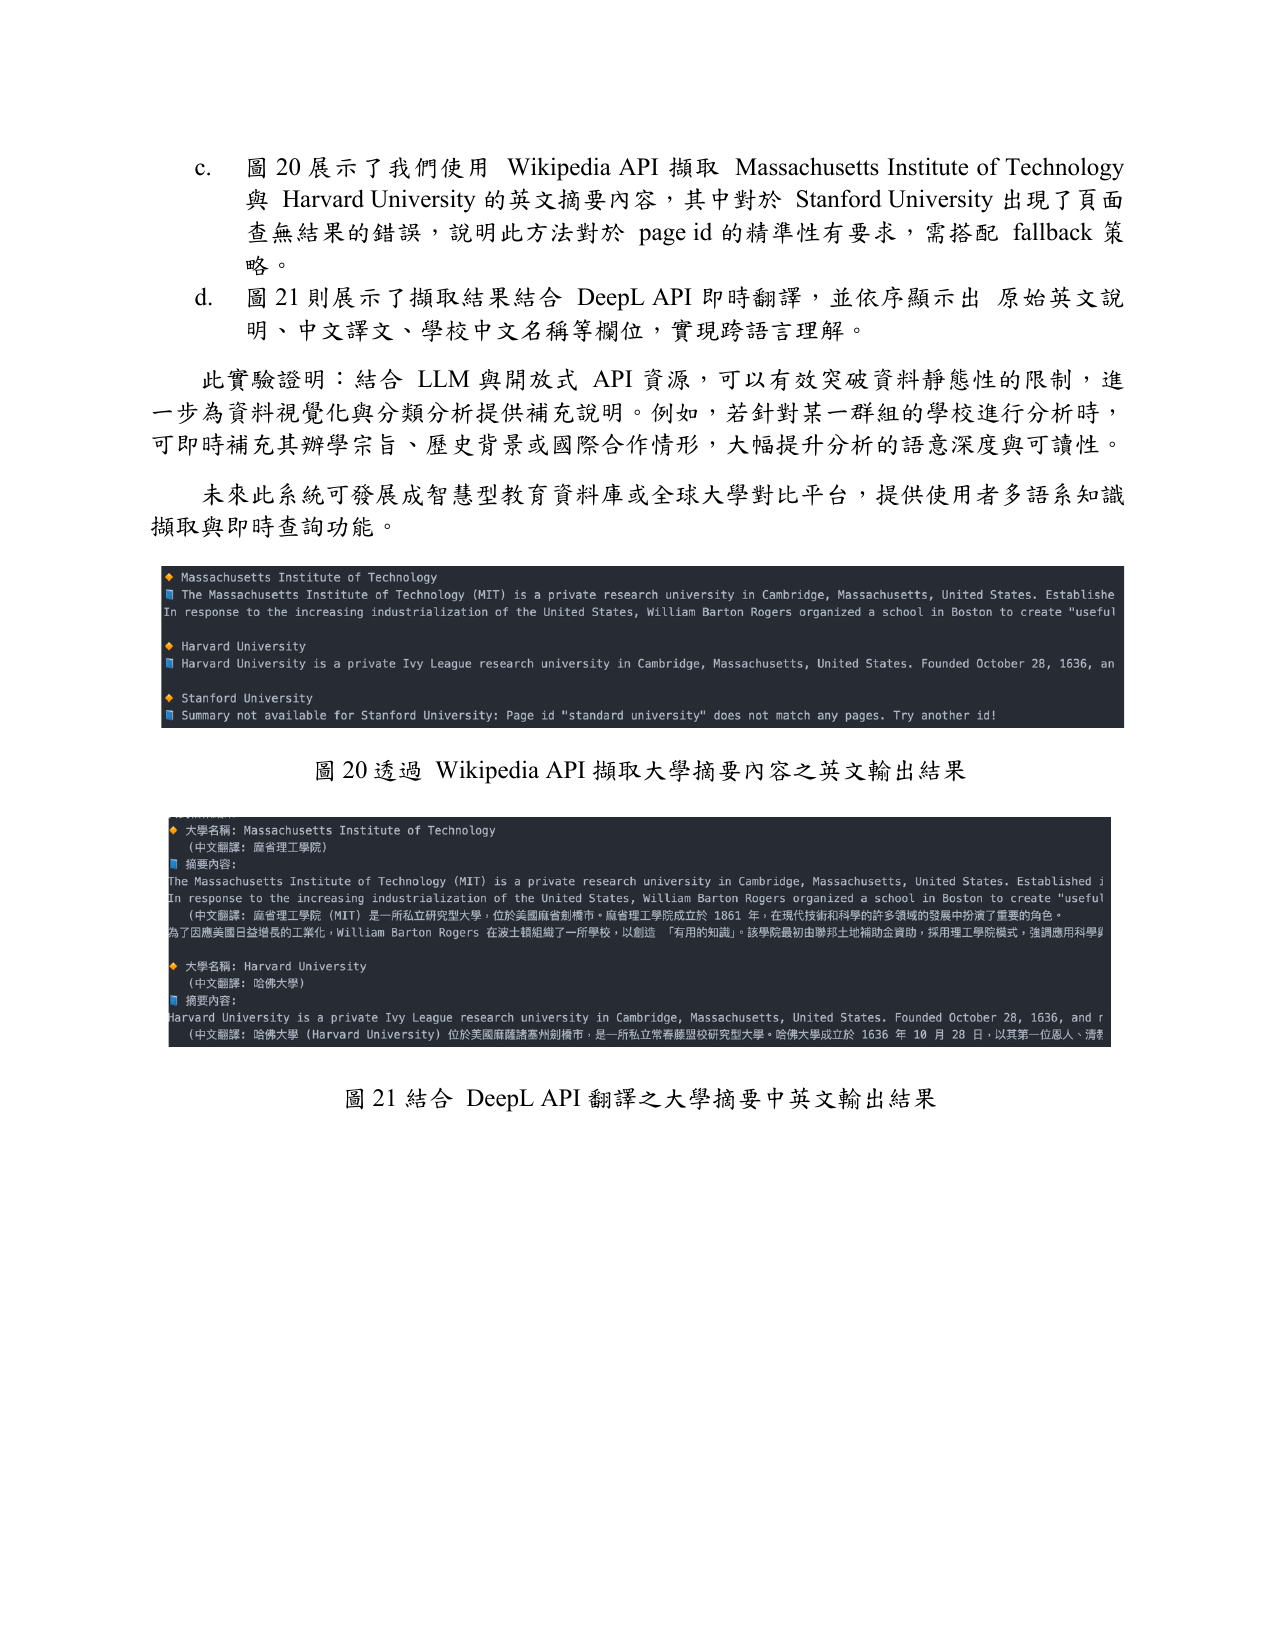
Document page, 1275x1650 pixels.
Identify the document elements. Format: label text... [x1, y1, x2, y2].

text 此實驗證明：結合 LLM 與開放式 API 資源，可以有效突破資料靜態性的限制，進一步為資料視覺化與分類分析提供補充說明。例如，若針對某一群組的學校進行分析時，可即時補充其辦學宗旨、歷史背景或國際合作情形，大幅提升分析的語意深度與可讀性。 [150, 363, 1125, 458]
list 圖21則展示了擷取結果結合 DeepL API 即時翻譯，並依序顯示出 原始英文說明、中文譯文、學校中文名稱等欄位，實現跨語言理解。 [194, 281, 1125, 344]
table_cell 圖20透過 Wikipedia API 擷取大學摘要內容之英文輸出結果 [150, 736, 1129, 802]
picture [168, 817, 1111, 1047]
table_cell [150, 802, 1129, 1063]
text 未來此系統可發展成智慧型教育資料庫或全球大學對比平台，提供使用者多語系知識擷取與即時查詢功能。 [150, 477, 1125, 539]
table_header [150, 559, 1129, 736]
list 圖20展示了我們使用 Wikipedia API 擷取 Massachusetts Institute of Technology 與 Harvard University 的英文摘要內容，其中對於 Stanford University 出現了頁面查無結果的錯誤，說明此方法對於 page id 的精準性有要求，需搭配 fallback 策略。 [194, 150, 1125, 278]
picture [161, 566, 1125, 728]
table_cell 圖21 結合 DeepL API 翻譯之大學摘要中英文輸出結果 [150, 1063, 1129, 1131]
